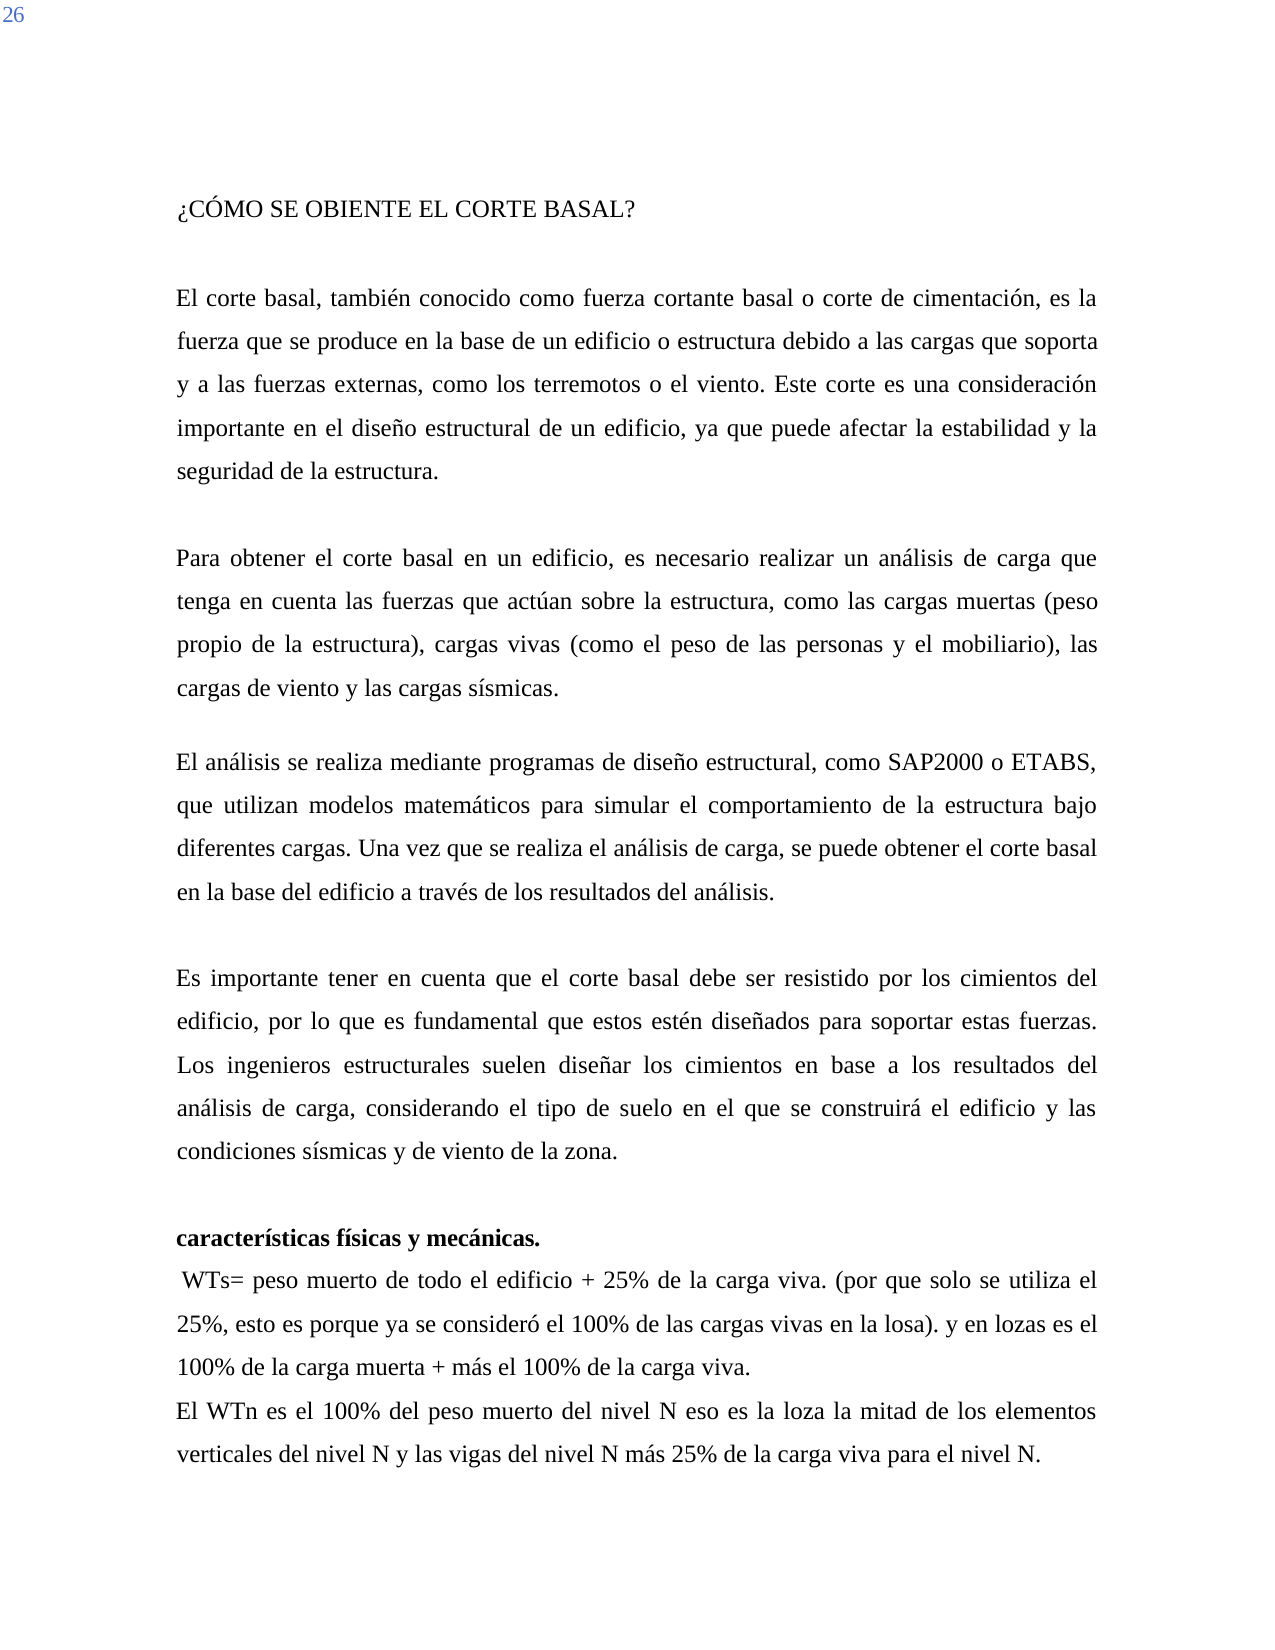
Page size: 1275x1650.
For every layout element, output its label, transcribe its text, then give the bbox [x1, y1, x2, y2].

subtitle características físicas y mecánicas. [176, 1223, 1248, 1251]
text El corte basal, también conocido como fuerza cortante basal o corte de cimentación, es la fuerza que se produce en la base de un edificio o estructura debido a las cargas que soporta y a las fuerzas externas, como los terremotos o el viento. Este corte es una consideración importante en el diseño estructural de un edificio, ya que puede afectar la estabilidad y la seguridad de la estructura. [176, 283, 1098, 485]
text WTs= peso muerto de todo el edificio + 25% de la carga viva. (por que solo se utiliza el 25%, esto es porque ya se consideró el 100% de las cargas vivas en la losa). y en lozas es el 100% de la carga muerta + más el 100% de la carga viva. [177, 1266, 1098, 1381]
text ¿CÓMO SE OBIENTE EL CORTE BASAL? [177, 194, 1248, 223]
text El WTn es el 100% del peso muerto del nivel N eso es la loza la mitad de los elementos verticales del nivel N y las vigas del nivel N más 25% de la carga viva para el nivel N. [176, 1396, 1098, 1468]
text Es importante tener en cuenta que el corte basal debe ser resistido por los cimientos del edificio, por lo que es fundamental que estos estén diseñados para soportar estas fuerzas. Los ingenieros estructurales suelen diseñar los cimientos en base a los resultados del análisis de carga, considerando el tipo de suelo en el que se construirá el edificio y las condiciones sísmicas y de viento de la zona. [176, 963, 1098, 1165]
text El análisis se realiza mediante programas de diseño estructural, como SAP2000 o ETABS, que utilizan modelos matemáticos para simular el comportamiento de la estructura bajo diferentes cargas. Una vez que se realiza el análisis de carga, se puede obtener el corte basal en la base del edificio a través de los resultados del análisis. [176, 747, 1098, 906]
text Para obtener el corte basal en un edificio, es necesario realizar un análisis de carga que tenga en cuenta las fuerzas que actúan sobre la estructura, como las cargas muertas (peso propio de la estructura), cargas vivas (como el peso de las personas y el mobiliario), las cargas de viento y las cargas sísmicas. [176, 543, 1098, 701]
